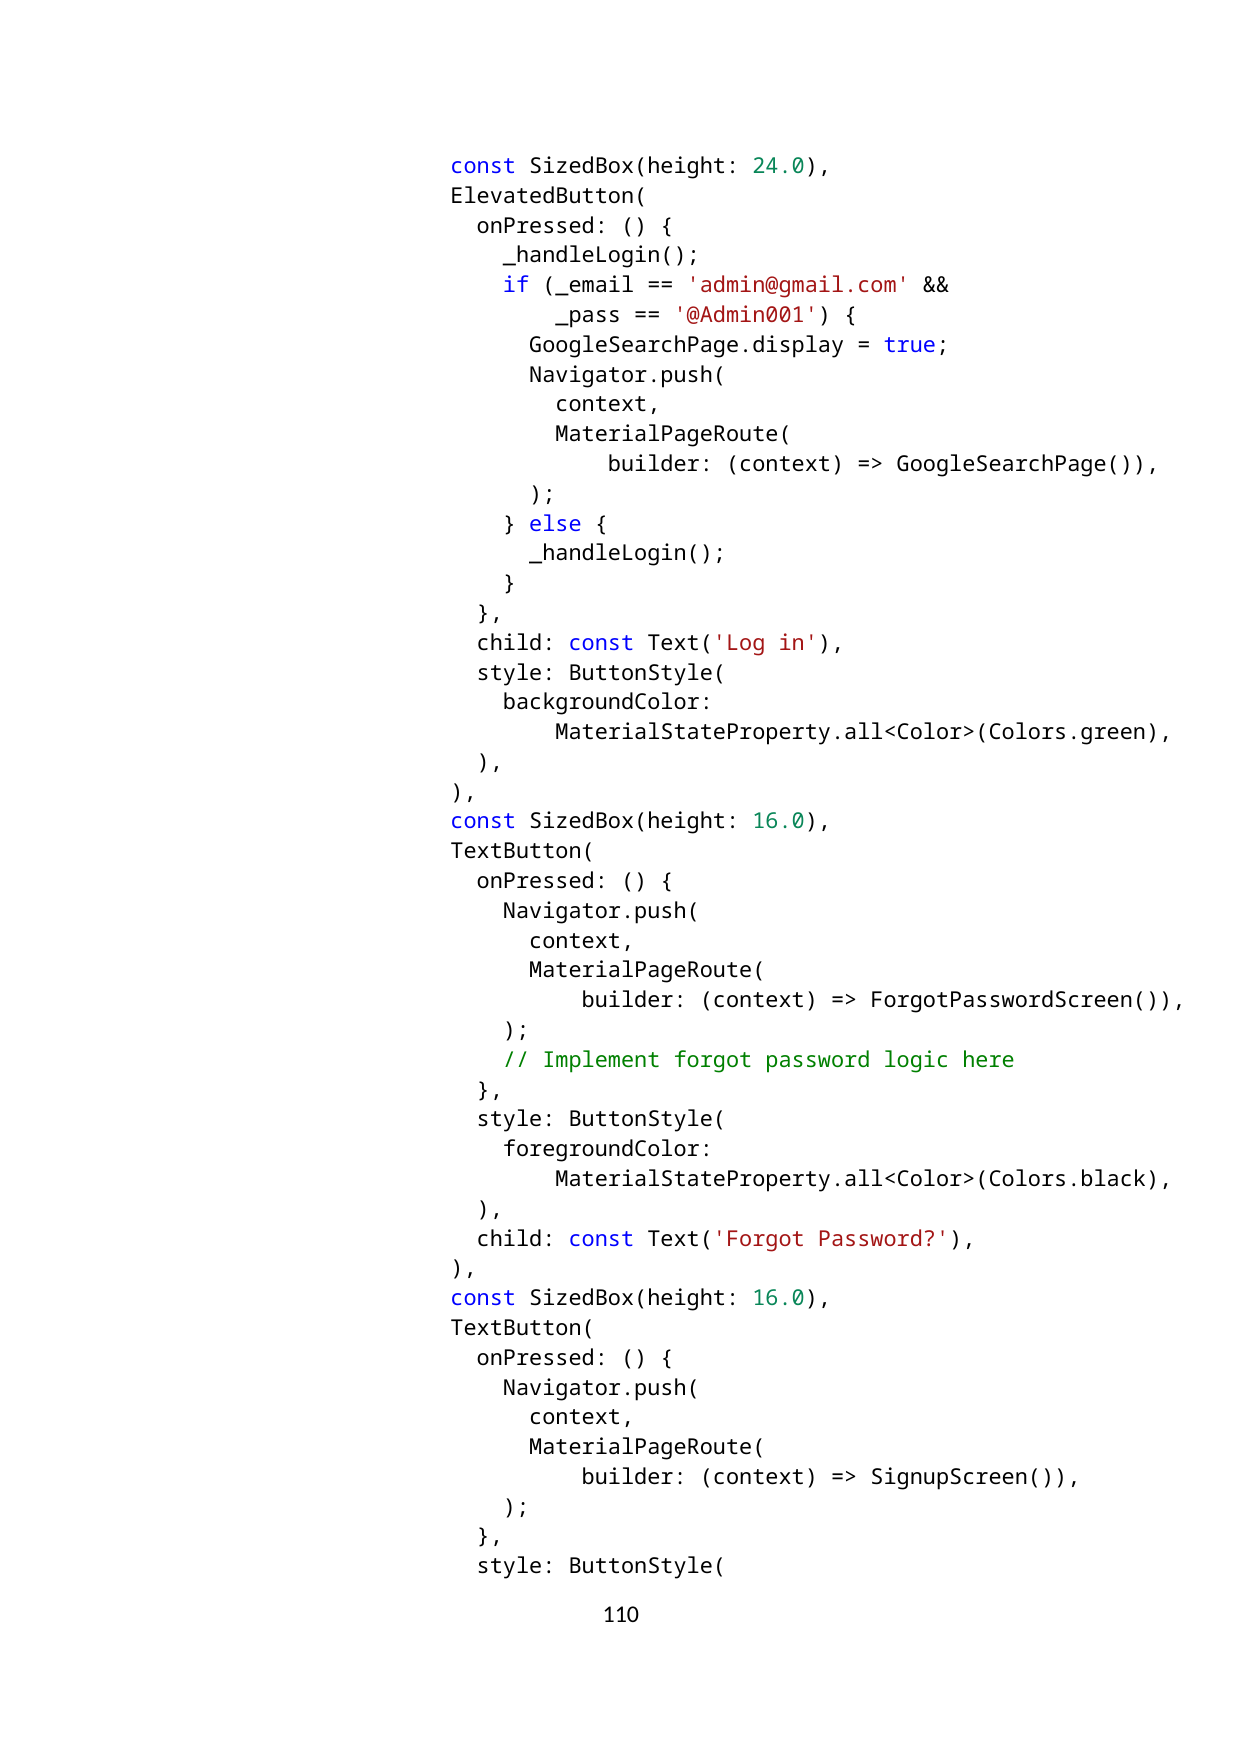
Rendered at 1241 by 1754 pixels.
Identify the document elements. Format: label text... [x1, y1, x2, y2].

text ElevatedButton( [188, 180, 1227, 209]
text // Implement forgot password logic here [188, 1044, 1227, 1073]
text ), [188, 1252, 1227, 1282]
text const SizedBox(height: 16.0), [188, 805, 1227, 835]
text builder: (context) => GoogleSearchPage()), [188, 448, 1227, 478]
text ), [188, 746, 1227, 776]
text }, [188, 1520, 1227, 1550]
text builder: (context) => ForgotPasswordScreen()), [188, 984, 1227, 1014]
text MaterialStateProperty.all<Color>(Colors.green), [188, 716, 1227, 746]
text onPressed: () { [188, 865, 1227, 895]
text context, [188, 1401, 1227, 1431]
text ), [188, 1193, 1227, 1222]
text ), [188, 776, 1227, 805]
text }, [188, 1073, 1227, 1103]
text _handleLogin(); [188, 537, 1227, 567]
text style: ButtonStyle( [188, 1103, 1227, 1133]
text onPressed: () { [188, 1342, 1227, 1371]
text MaterialPageRoute( [188, 954, 1227, 984]
text Navigator.push( [188, 358, 1227, 388]
text ); [188, 1491, 1227, 1520]
text const SizedBox(height: 16.0), [188, 1282, 1227, 1312]
text if (_email == 'admin@gmail.com' && [188, 269, 1227, 299]
text TextButton( [188, 835, 1227, 865]
text onPressed: () { [188, 209, 1227, 239]
text } [188, 567, 1227, 597]
text } else { [188, 507, 1227, 537]
text const SizedBox(height: 24.0), [188, 150, 1227, 180]
text ); [188, 478, 1227, 507]
text Navigator.push( [188, 1371, 1227, 1401]
text child: const Text('Forgot Password?'), [188, 1222, 1227, 1252]
text TextButton( [188, 1312, 1227, 1342]
text }, [188, 597, 1227, 627]
text context, [188, 924, 1227, 954]
text Navigator.push( [188, 895, 1227, 924]
text style: ButtonStyle( [188, 656, 1227, 686]
text _handleLogin(); [188, 239, 1227, 269]
text ); [188, 1014, 1227, 1044]
text MaterialStateProperty.all<Color>(Colors.black), [188, 1163, 1227, 1193]
text foregroundColor: [188, 1133, 1227, 1163]
text _pass == '@Admin001') { [188, 299, 1227, 329]
text child: const Text('Log in'), [188, 627, 1227, 656]
text builder: (context) => SignupScreen()), [188, 1461, 1227, 1491]
text backgroundColor: [188, 686, 1227, 716]
text context, [188, 388, 1227, 418]
text style: ButtonStyle( [188, 1550, 1227, 1580]
text MaterialPageRoute( [188, 1431, 1227, 1461]
text MaterialPageRoute( [188, 418, 1227, 448]
text GoogleSearchPage.display = true; [188, 329, 1227, 358]
